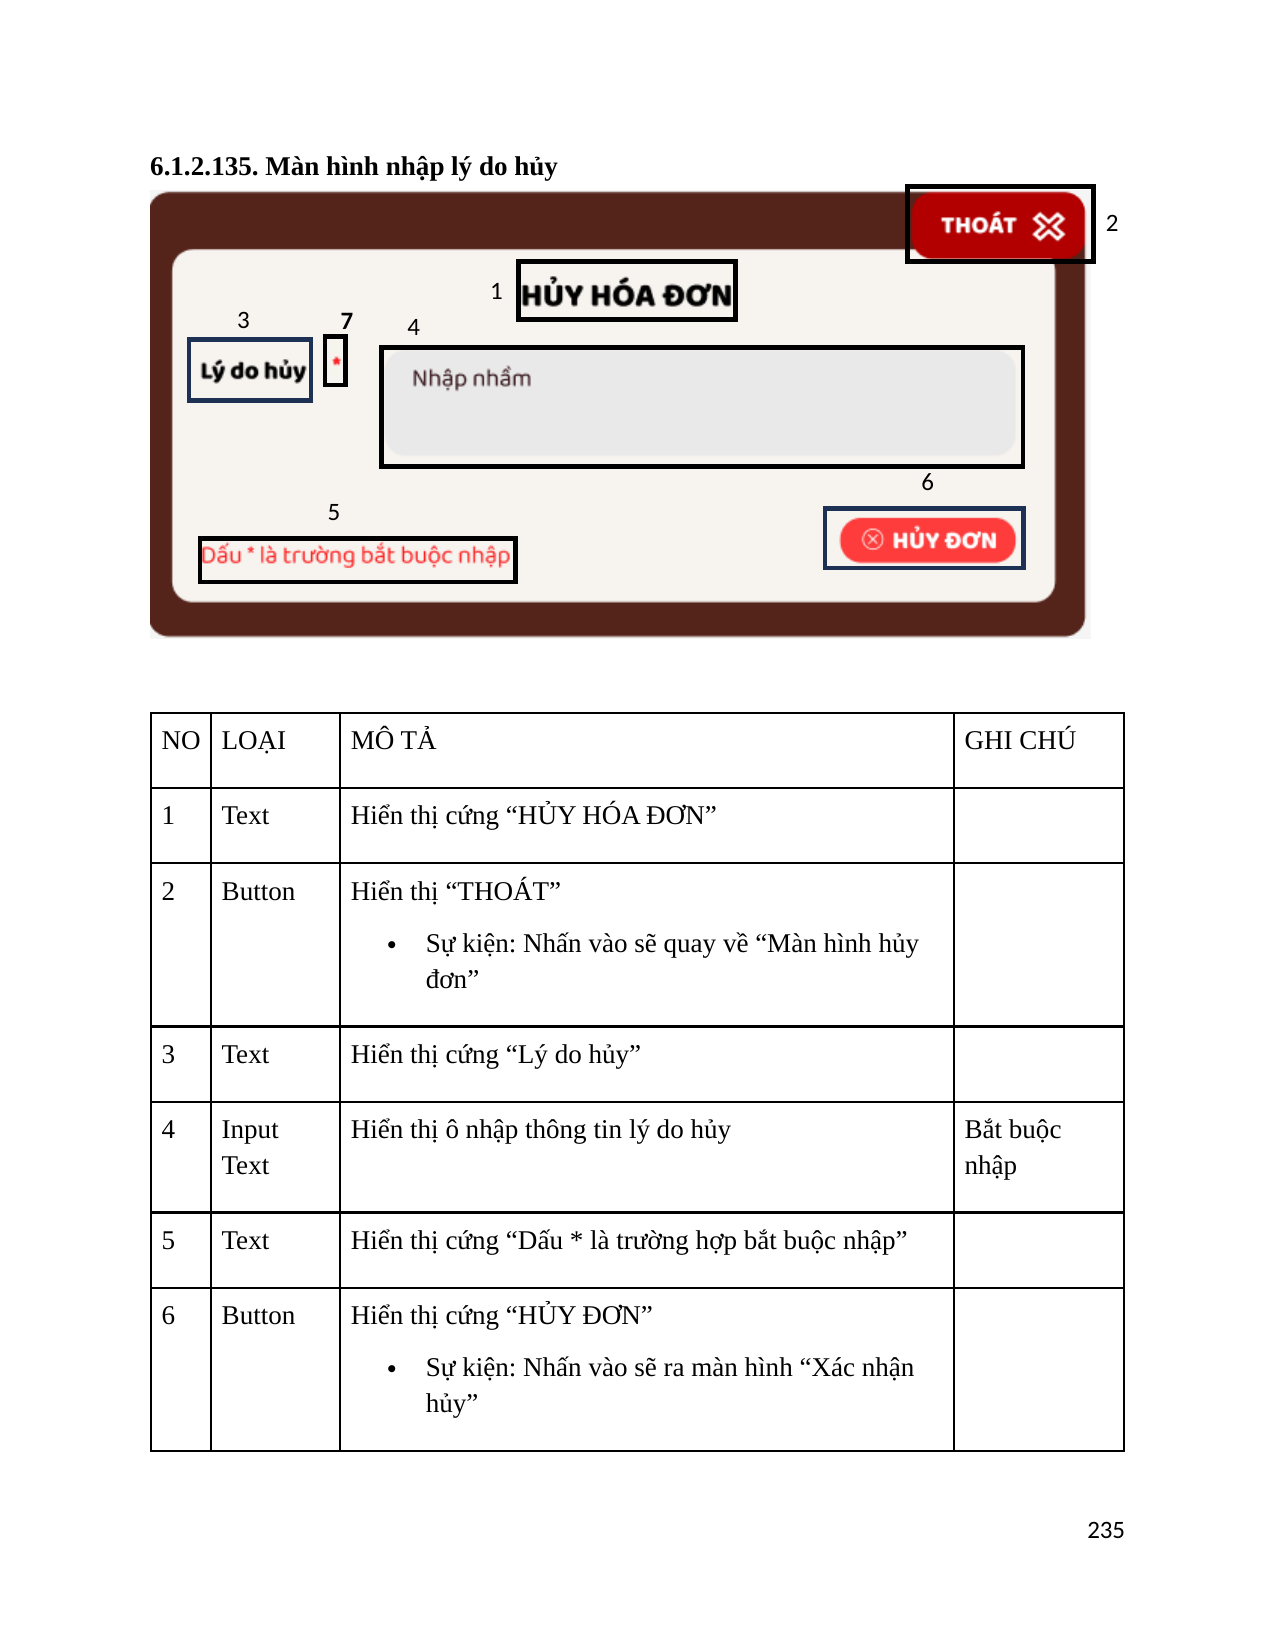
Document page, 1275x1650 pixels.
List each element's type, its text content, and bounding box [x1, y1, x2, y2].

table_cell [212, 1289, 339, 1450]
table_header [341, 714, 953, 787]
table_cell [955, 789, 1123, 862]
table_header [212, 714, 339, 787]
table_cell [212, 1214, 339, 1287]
picture [910, 190, 1091, 259]
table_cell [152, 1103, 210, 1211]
picture [150, 190, 1091, 639]
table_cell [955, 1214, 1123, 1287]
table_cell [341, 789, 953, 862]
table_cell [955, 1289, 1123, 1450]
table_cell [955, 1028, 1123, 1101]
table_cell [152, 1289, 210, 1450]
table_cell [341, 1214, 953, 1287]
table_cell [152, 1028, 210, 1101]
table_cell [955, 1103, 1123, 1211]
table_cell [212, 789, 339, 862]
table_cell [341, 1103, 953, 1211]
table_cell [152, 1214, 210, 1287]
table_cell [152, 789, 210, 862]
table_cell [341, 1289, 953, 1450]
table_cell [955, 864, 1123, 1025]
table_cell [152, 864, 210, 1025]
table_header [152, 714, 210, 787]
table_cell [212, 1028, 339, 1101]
subtitle 6.1.2.135. Màn hình nhập lý do hủy [150, 150, 1125, 181]
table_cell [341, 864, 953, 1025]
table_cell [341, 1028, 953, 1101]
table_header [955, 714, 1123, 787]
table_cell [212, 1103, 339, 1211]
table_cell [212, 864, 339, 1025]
